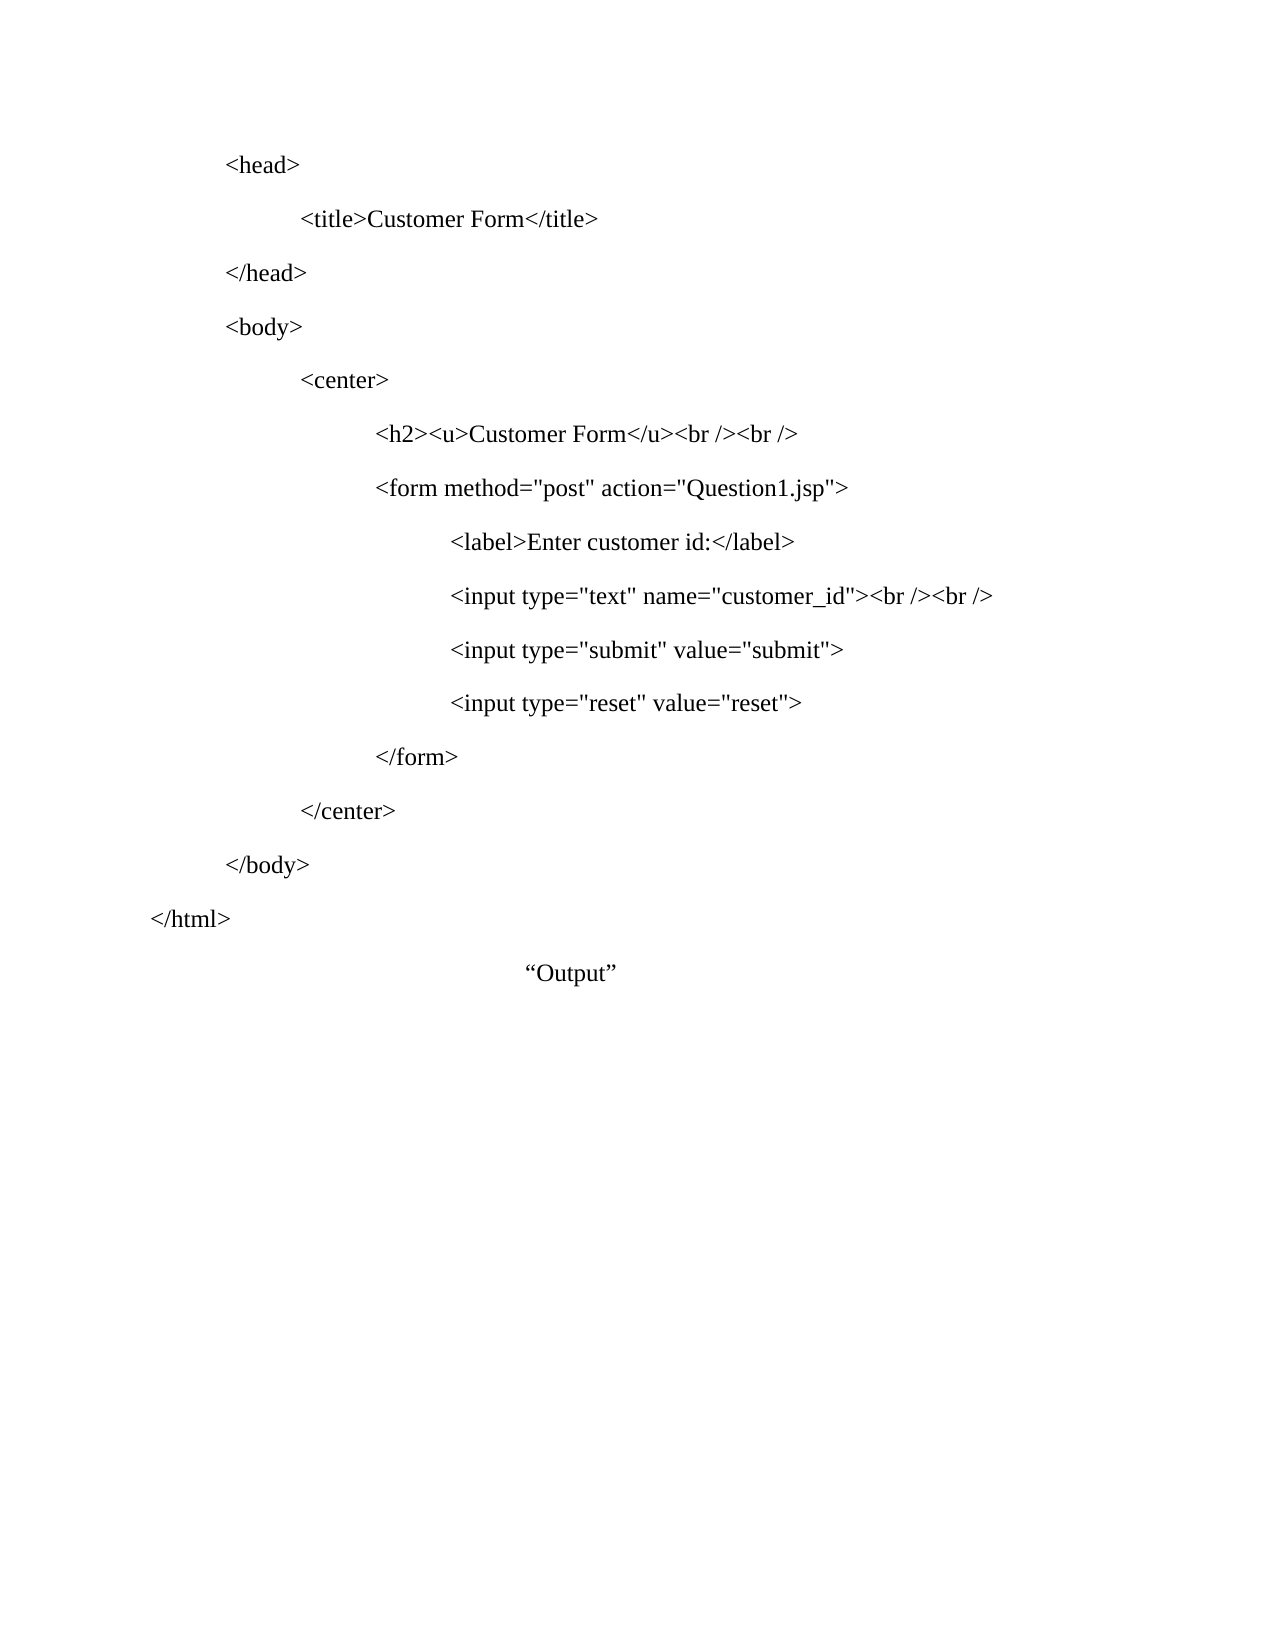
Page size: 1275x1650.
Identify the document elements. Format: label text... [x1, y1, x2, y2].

text <input type="submit" value="submit"> [150, 635, 1125, 663]
text </html> [150, 904, 1125, 933]
text <h2><u>Customer Form</u><br /><br /> [150, 419, 1125, 448]
text “Output” [150, 958, 1125, 987]
text <center> [150, 365, 1125, 394]
text <form method="post" action="Question1.jsp"> [150, 473, 1125, 502]
text </body> [150, 850, 1125, 879]
text <input type="text" name="customer_id"><br /><br /> [150, 581, 1125, 609]
text <body> [150, 312, 1125, 340]
text </center> [150, 796, 1125, 825]
text </form> [150, 742, 1125, 771]
text <head> [150, 150, 1125, 179]
text <input type="reset" value="reset"> [150, 688, 1125, 717]
text <label>Enter customer id:</label> [150, 527, 1125, 556]
text </head> [150, 258, 1125, 286]
text <title>Customer Form</title> [150, 204, 1125, 233]
